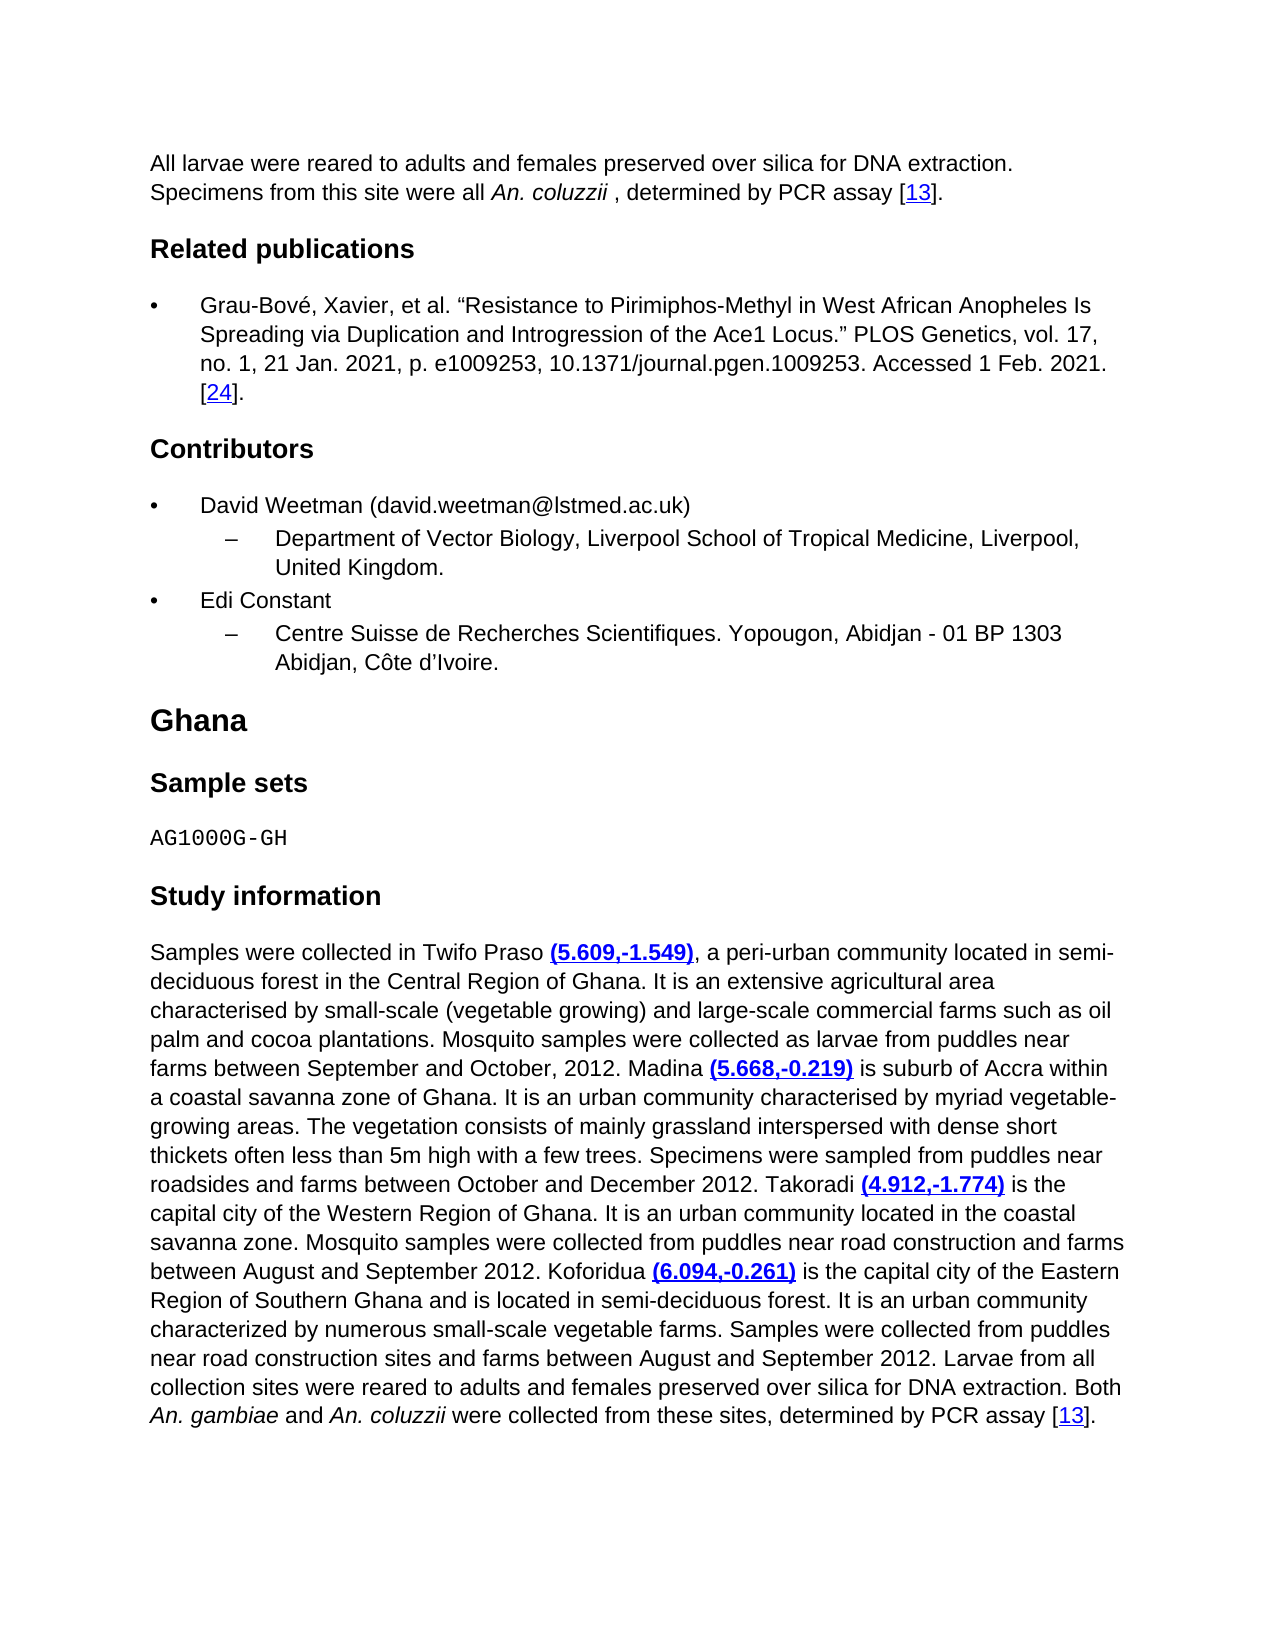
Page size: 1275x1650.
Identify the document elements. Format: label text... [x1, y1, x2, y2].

subtitle Study information [150, 880, 1125, 911]
list Edi Constant [150, 587, 1125, 613]
subtitle Sample sets [150, 767, 1125, 798]
subtitle Related publications [150, 233, 1125, 264]
text AG1000G-GH [150, 826, 1125, 852]
list David Weetman (david.weetman@lstmed.ac.uk) [150, 492, 1125, 519]
text Samples were collected in Twifo Praso (5.609,-1.549), a peri-urban community located in semi-deciduous forest in the Central Region of Ghana. It is an extensive agricultural area characterised by small-scale (vegetable growing) and large-scale commercial farms such as oil palm and cocoa plantations. Mosquito samples were collected as larvae from puddles near farms between September and October, 2012. Madina (5.668,-0.219) is suburb of Accra within a coastal savanna zone of Ghana. It is an urban community characterised by myriad vegetable-growing areas. The vegetation consists of mainly grassland interspersed with dense short thickets often less than 5m high with a few trees. Specimens were sampled from puddles near roadsides and farms between October and December 2012. Takoradi (4.912,-1.774) is the capital city of the Western Region of Ghana. It is an urban community located in the coastal savanna zone. Mosquito samples were collected from puddles near road construction and farms between August and September 2012. Koforidua (6.094,-0.261) is the capital city of the Eastern Region of Southern Ghana and is located in semi-deciduous forest. It is an urban community characterized by numerous small-scale vegetable farms. Samples were collected from puddles near road construction sites and farms between August and September 2012. Larvae from all collection sites were reared to adults and females preserved over silica for DNA extraction. Both An. gambiae and An. coluzzii were collected from these sites, determined by PCR assay [13]. [150, 939, 1125, 1429]
subtitle Ghana [150, 702, 1125, 738]
list Grau-Bové, Xavier, et al. “Resistance to Pirimiphos-Methyl in West African Anopheles Is Spreading via Duplication and Introgression of the Ace1 Locus.” PLOS Genetics, vol. 17, no. 1, 21 Jan. 2021, p. e1009253, 10.1371/journal.pgen.1009253. Accessed 1 Feb. 2021. [24]. [150, 292, 1125, 406]
subtitle Contributors [150, 433, 1125, 464]
list Centre Suisse de Recherches Scientifiques. Yopougon, Abidjan - 01 BP 1303 Abidjan, Côte d’Ivoire. [225, 619, 1125, 675]
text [150, 150, 1125, 205]
list Department of Vector Biology, Liverpool School of Tropical Medicine, Liverpool, United Kingdom. [225, 525, 1125, 581]
